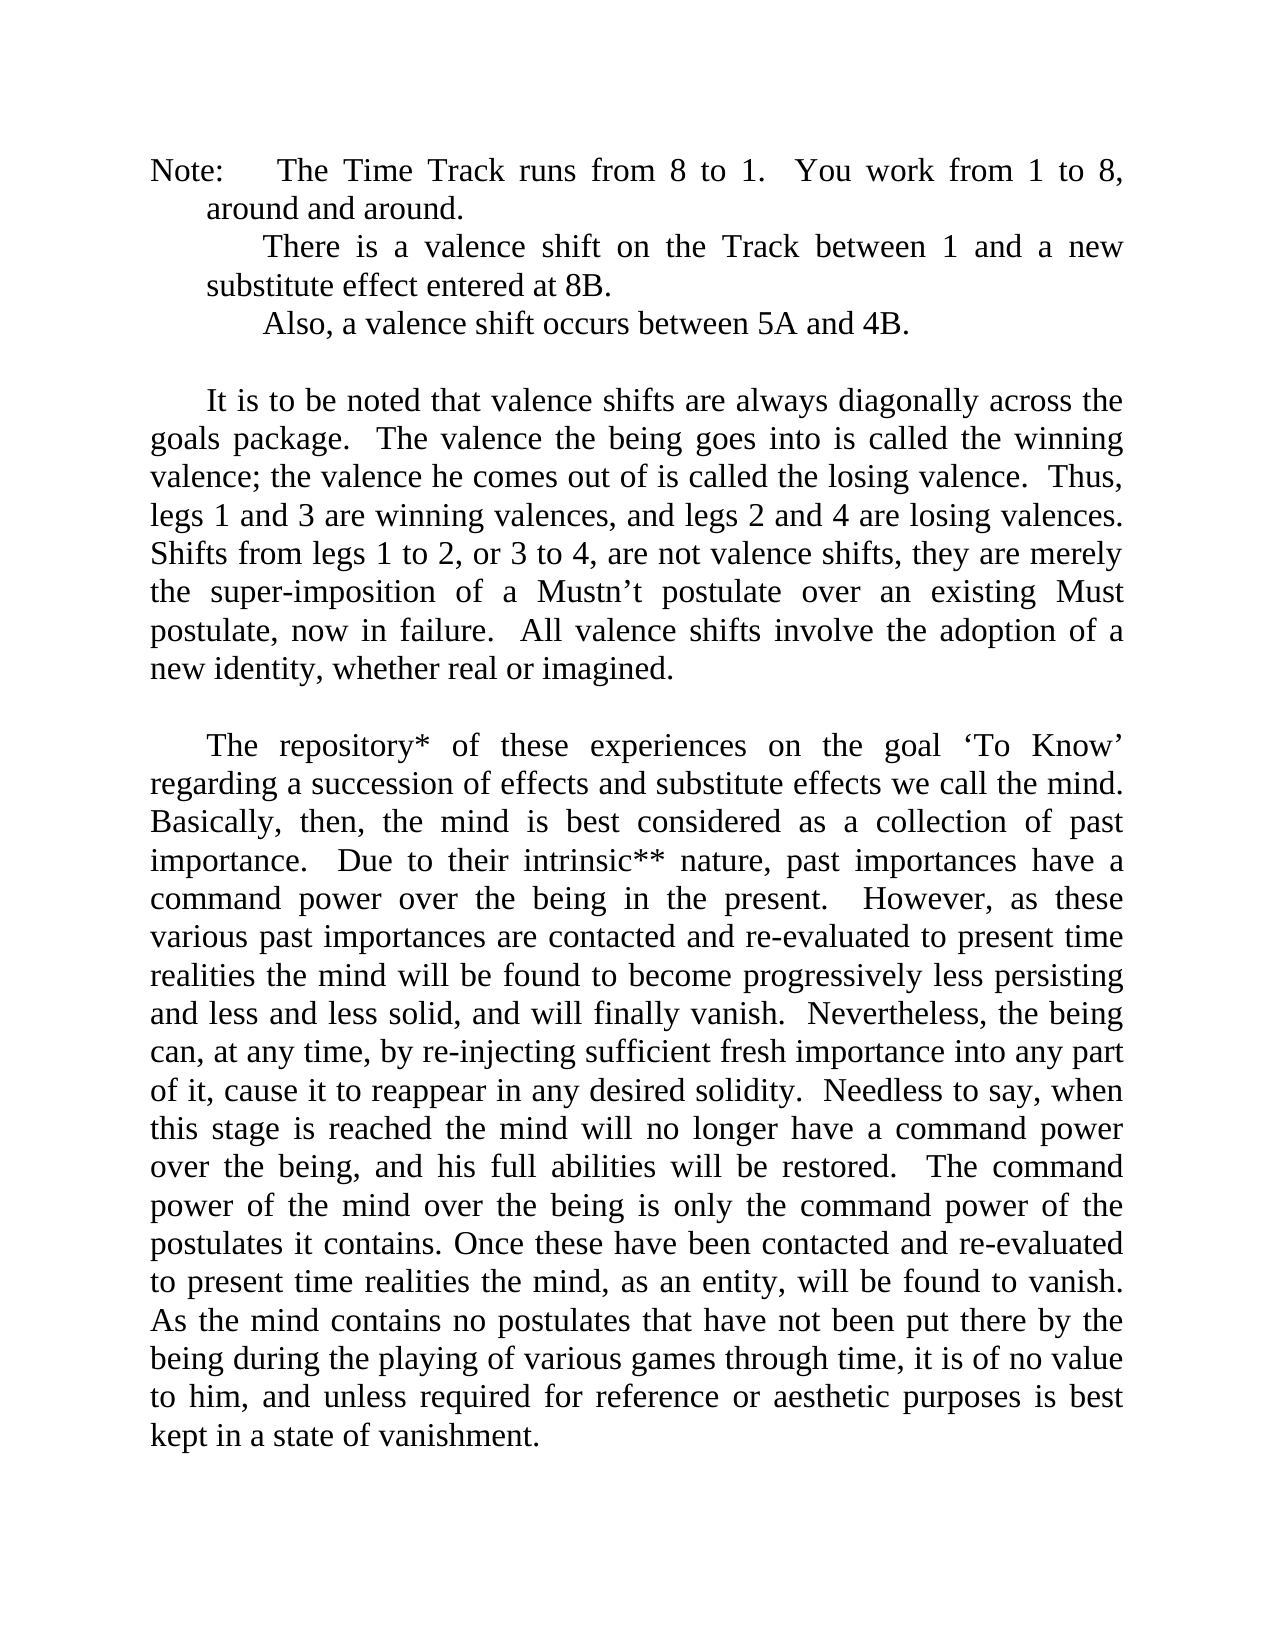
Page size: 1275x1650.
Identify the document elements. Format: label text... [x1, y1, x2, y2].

text Also, a valence shift occurs between 5A and 4B. [150, 303, 1125, 342]
text It is to be noted that valence shifts are always diagonally across the goals package. The valence the being goes into is called the winning valence; the valence he comes out of is called the losing valence. Thus, legs 1 and 3 are winning valences, and legs 2 and 4 are losing valences. Shifts from legs 1 to 2, or 3 to 4, are not valence shifts, they are merely the super-imposition of a Mustn’t postulate over an existing Must postulate, now in failure. All valence shifts involve the adoption of a new identity, whether real or imagined. [150, 380, 1125, 687]
text The repository* of these experiences on the goal ‘To Know’ regarding a succession of effects and substitute effects we call the mind. Basically, then, the mind is best considered as a collection of past importance. Due to their intrinsic** nature, past importances have a command power over the being in the present. However, as these various past importances are contacted and re-evaluated to present time realities the mind will be found to become progressively less persisting and less and less solid, and will finally vanish. Nevertheless, the being can, at any time, by re-injecting sufficient fresh importance into any part of it, cause it to reappear in any desired solidity. Needless to say, when this stage is reached the mind will no longer have a command power over the being, and his full abilities will be restored. The command power of the mind over the being is only the command power of the postulates it contains. Once these have been contacted and re-evaluated to present time realities the mind, as an entity, will be found to vanish. As the mind contains no postulates that have not been put there by the being during the playing of various games through time, it is of no value to him, and unless required for reference or aesthetic purposes is best kept in a state of vanishment. [150, 725, 1125, 1453]
text There is a valence shift on the Track between 1 and a new substitute effect entered at 8B. [150, 227, 1125, 303]
text Note: The Time Track runs from 8 to 1. You work from 1 to 8, around and around. [150, 150, 1125, 227]
